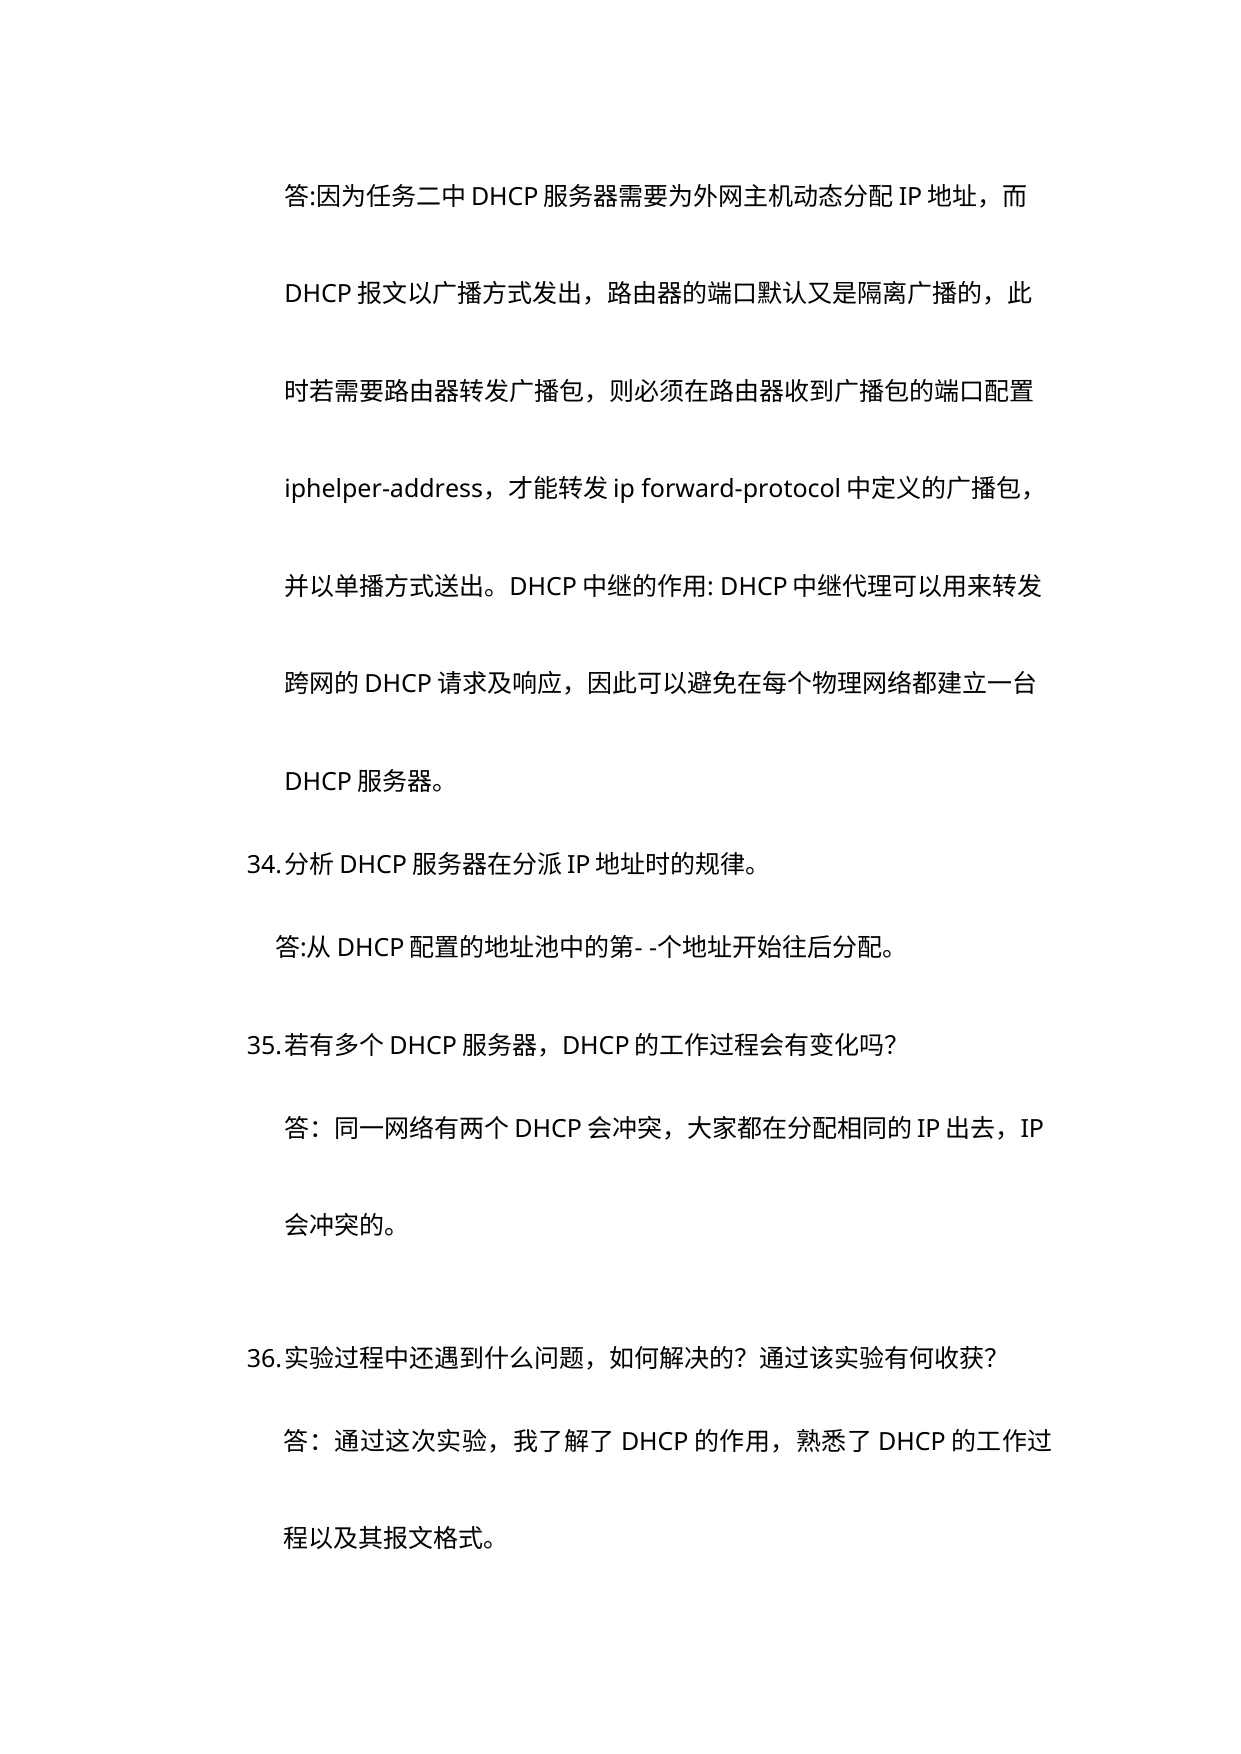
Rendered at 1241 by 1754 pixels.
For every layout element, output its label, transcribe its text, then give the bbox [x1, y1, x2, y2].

list 答:因为任务二中DHCP服务器需要为外网主机动态分配IP地址，而DHCP报文以广播方式发出，路由器的端口默认又是隔离广播的，此时若需要路由器转发广播包，则必须在路由器收到广播包的端口配置iphelper-address，才能转发ip forward-protocol中定义的广播包，并以单播方式送出。DHCP中继的作用: DHCP中继代理可以用来转发跨网的DHCP请求及响应，因此可以避免在每个物理网络都建立一台DHCP服务器。 [284, 162, 1053, 812]
text 答：通过这次实验，我了解了DHCP的作用，熟悉了DHCP的工作过程以及其报文格式。 [284, 1407, 1053, 1569]
list 若有多个DHCP服务器，DHCP的工作过程会有变化吗？ [247, 1011, 1053, 1076]
list 答:从DHCP配置的地址池中的第- -个地址开始往后分配。 [225, 913, 1053, 978]
list 分析DHCP服务器在分派IP地址时的规律。 [247, 830, 1053, 895]
list 实验过程中还遇到什么问题，如何解决的？通过该实验有何收获？ [247, 1324, 1053, 1389]
list 答：同一网络有两个DHCP会冲突，大家都在分配相同的IP出去，IP会冲突的。 [284, 1094, 1053, 1256]
